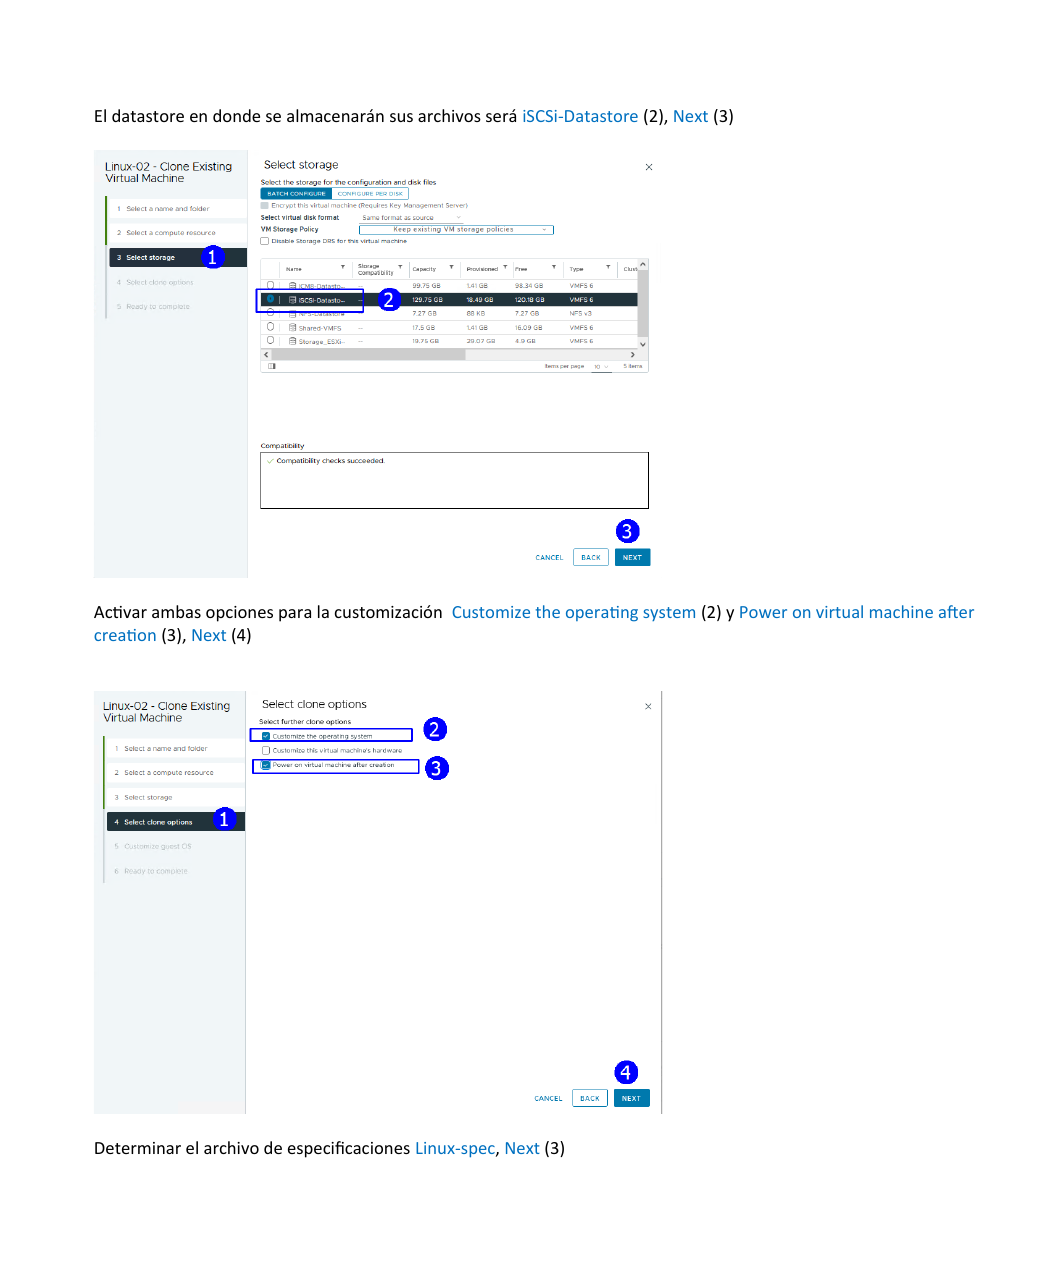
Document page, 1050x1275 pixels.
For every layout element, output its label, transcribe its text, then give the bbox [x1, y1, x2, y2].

picture [93, 150, 662, 578]
text El datastore en donde se almacenarán sus archivos será iSCSi-Datastore (2), Next (3) [94, 104, 977, 127]
text Determinar el archivo de especificaciones Linux-spec, Next (3) [94, 1136, 977, 1159]
text Activar ambas opciones para la customización Customize the operating system (2) y Power on virtual machine after creation (3), Next (4) [94, 600, 977, 646]
picture [93, 691, 663, 1114]
